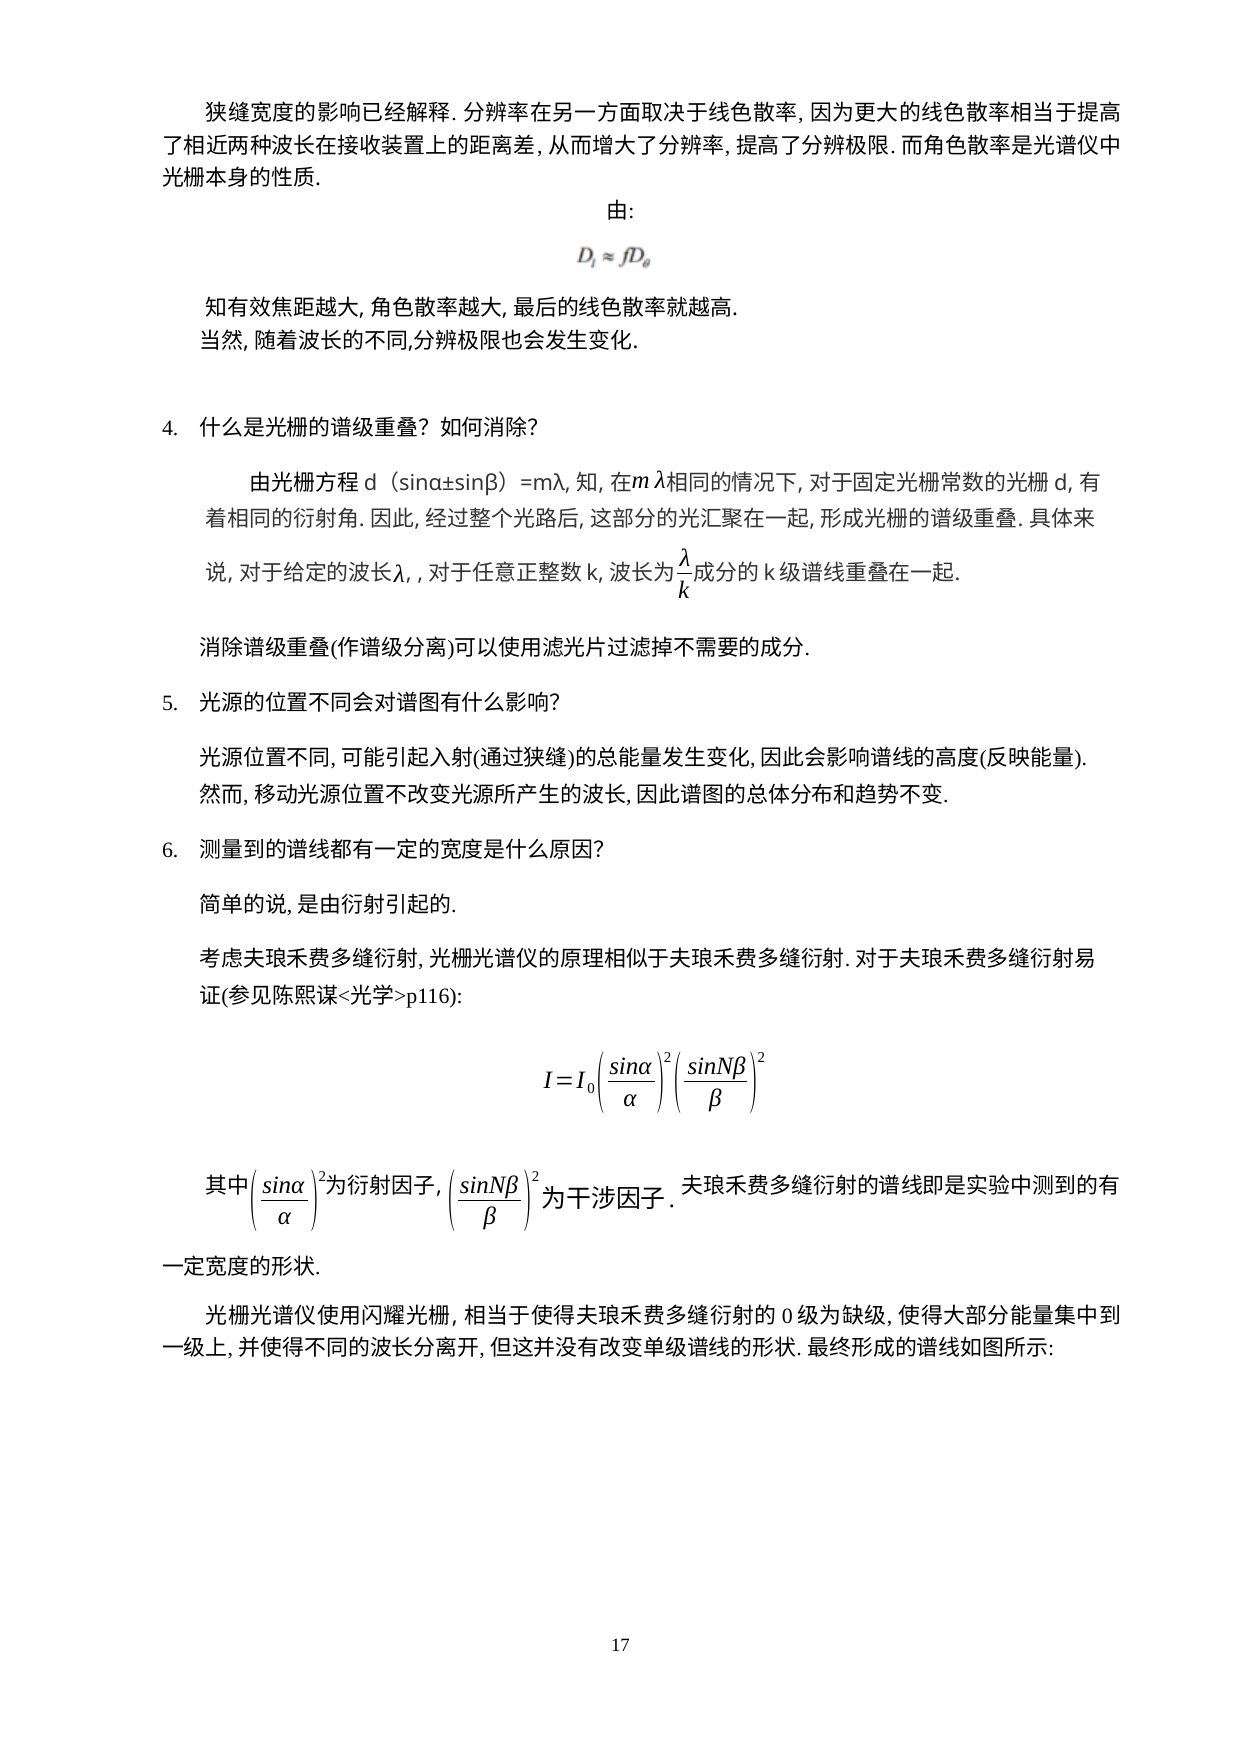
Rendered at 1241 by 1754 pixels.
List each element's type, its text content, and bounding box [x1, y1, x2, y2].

list 光栅光谱仪使用闪耀光栅, 相当于使得夫琅禾费多缝衍射的0级为缺级, 使得大部分能量集中到一级上, 并使得不同的波长分离开, 但这并没有改变单级谱线的形状. 最终形成的谱线如图所示: [162, 1297, 1122, 1362]
picture [516, 224, 724, 285]
list 其中为衍射因子, 夫琅禾费多缝衍射的谱线即是实验中测到的有一定宽度的形状. [162, 1151, 1122, 1281]
text 简单的说, 是由衍射引起的. [199, 886, 1108, 919]
text 光源位置不同, 可能引起入射(通过狭缝)的总能量发生变化, 因此会影响谱线的高度(反映能量). 然而, 移动光源位置不改变光源所产生的波长, 因此谱图的总体分布和趋势不变. [199, 740, 1108, 809]
text 消除谱级重叠(作谱级分离)可以使用滤光片过滤掉不需要的成分. [199, 629, 1108, 662]
text 当然, 随着波长的不同,分辨极限也会发生变化. [155, 322, 1122, 355]
list 测量到的谱线都有一定的宽度是什么原因？ [162, 831, 1108, 864]
text 由光栅方程 d（sinα±sinβ）=mλ, 知, 在相同的情况下, 对于固定光栅常数的光栅d, 有着相同的衍射角. 因此, 经过整个光路后, 这部分的光汇聚在一起, 形成光栅的谱级重叠. 具体来说, 对于给定的波长, , 对于任意正整数k, 波长为成分的k级谱线重叠在一起. [206, 464, 1108, 607]
text 由: [118, 192, 1122, 225]
text 考虑夫琅禾费多缝衍射, 光栅光谱仪的原理相似于夫琅禾费多缝衍射. 对于夫琅禾费多缝衍射易证(参见陈熙谋<光学>p116): [199, 941, 1108, 1010]
list 什么是光栅的谱级重叠？如何消除？ [162, 409, 1108, 442]
text 狭缝宽度的影响已经解释. 分辨率在另一方面取决于线色散率, 因为更大的线色散率相当于提高了相近两种波长在接收装置上的距离差, 从而增大了分辨率, 提高了分辨极限. 而角色散率是光谱仪中光栅本身的性质. [162, 95, 1122, 192]
list 光源的位置不同会对谱图有什么影响？ [162, 684, 1108, 717]
text 知有效焦距越大, 角色散率越大, 最后的线色散率就越高. [162, 290, 1122, 322]
